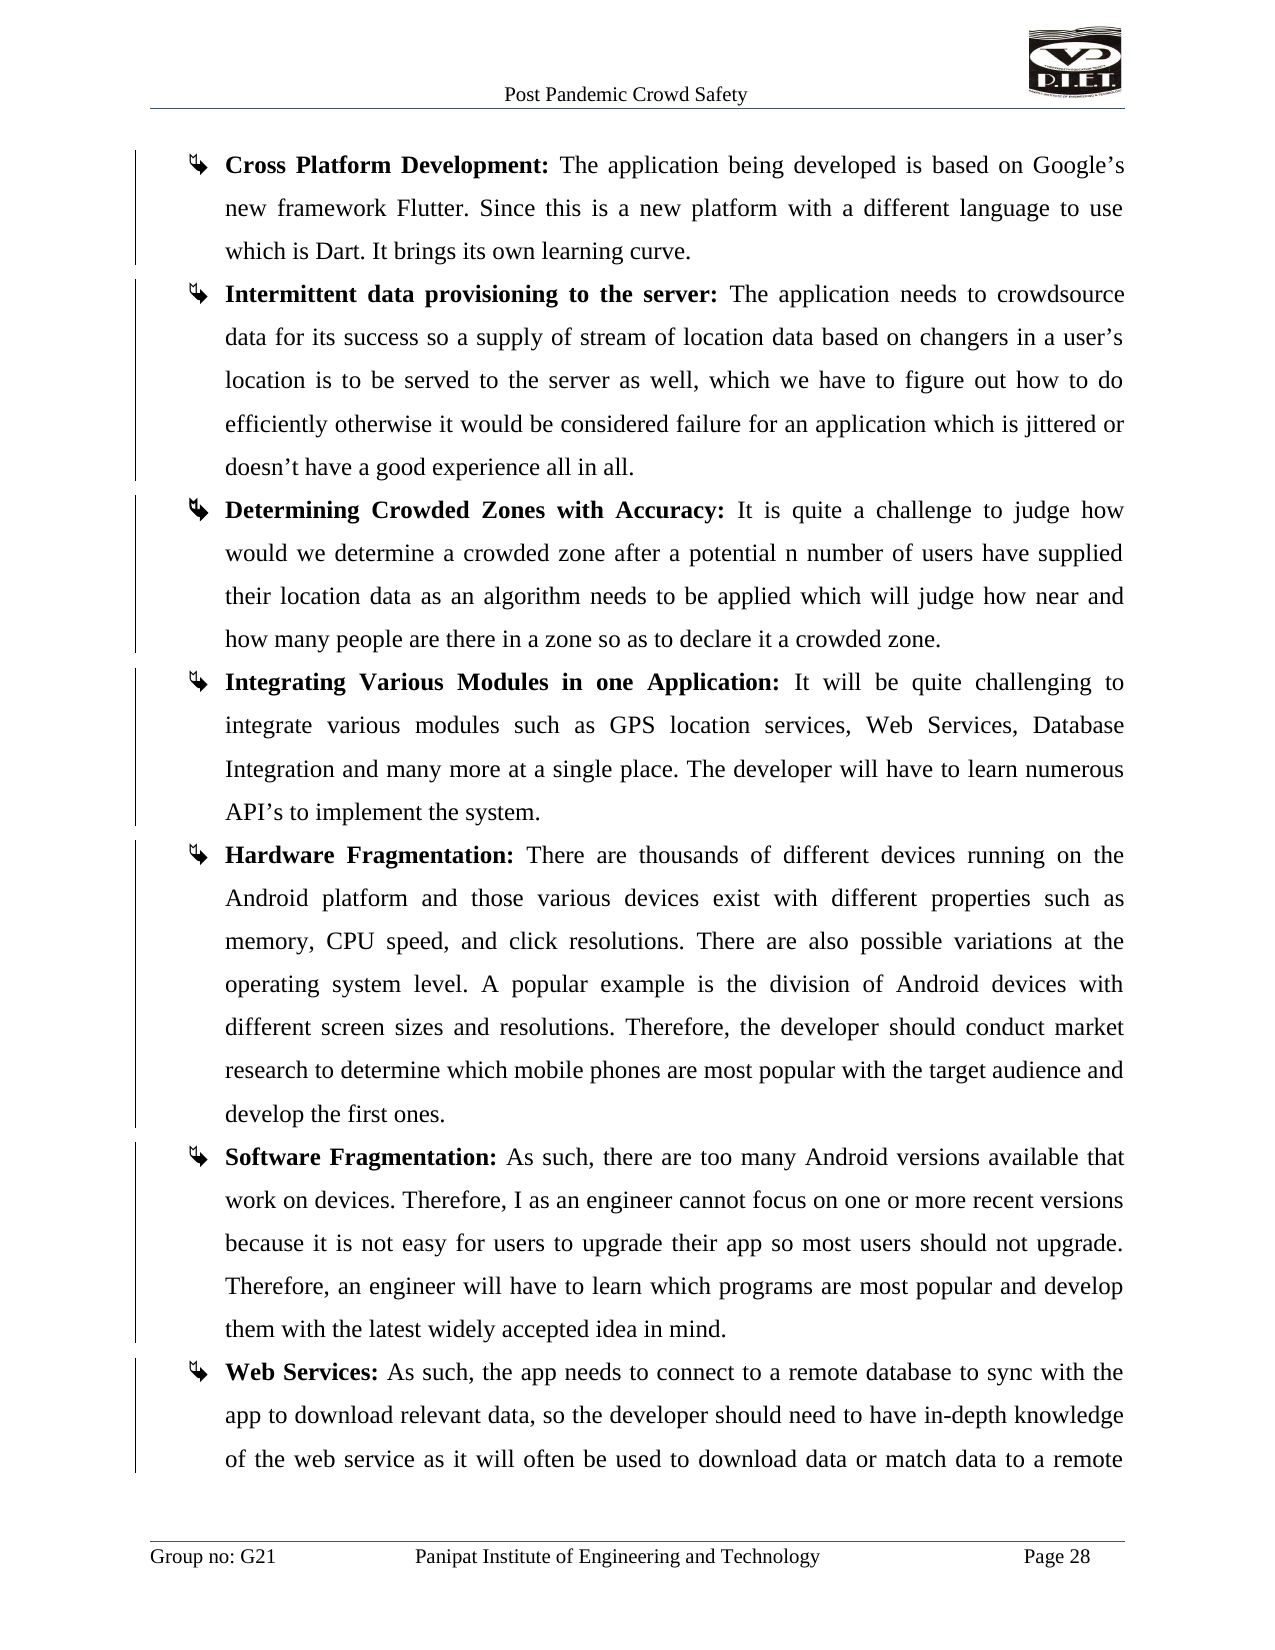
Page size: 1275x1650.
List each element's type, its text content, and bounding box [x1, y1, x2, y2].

list Intermittent data provisioning to the server: The application needs to crowdsource data for its success so a supply of stream of location data based on changers in a user’s location is to be served to the server as well, which we have to figure out how to do efficiently otherwise it would be considered failure for an application which is jittered or doesn’t have a good experience all in all. [187, 279, 1125, 481]
picture [1029, 23, 1122, 101]
list Cross Platform Development: The application being developed is based on Google’s new framework Flutter. Since this is a new platform with a different language to use which is Dart. It brings its own learning curve. [187, 150, 1125, 265]
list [187, 1357, 1125, 1472]
list Integrating Various Modules in one Application: It will be quite challenging to integrate various modules such as GPS location services, Web Services, Database Integration and many more at a single place. The developer will have to learn numerous API’s to implement the system. [187, 667, 1125, 826]
list Software Fragmentation: As such, there are too many Android versions available that work on devices. Therefore, I as an engineer cannot focus on one or more recent versions because it is not easy for users to upgrade their app so most users should not upgrade. Therefore, an engineer will have to learn which programs are most popular and develop them with the latest widely accepted idea in mind. [187, 1142, 1125, 1343]
list Hardware Fragmentation: There are thousands of different devices running on the Android platform and those various devices exist with different properties such as memory, CPU speed, and click resolutions. There are also possible variations at the operating system level. A popular example is the division of Android devices with different screen sizes and resolutions. Therefore, the developer should conduct market research to determine which mobile phones are most popular with the target audience and develop the first ones. [187, 840, 1125, 1127]
list Determining Crowded Zones with Accuracy: It is quite a challenge to judge how would we determine a crowded zone after a potential n number of users have supplied their location data as an algorithm needs to be applied which will judge how near and how many people are there in a zone so as to declare it a crowded zone. [187, 495, 1125, 653]
